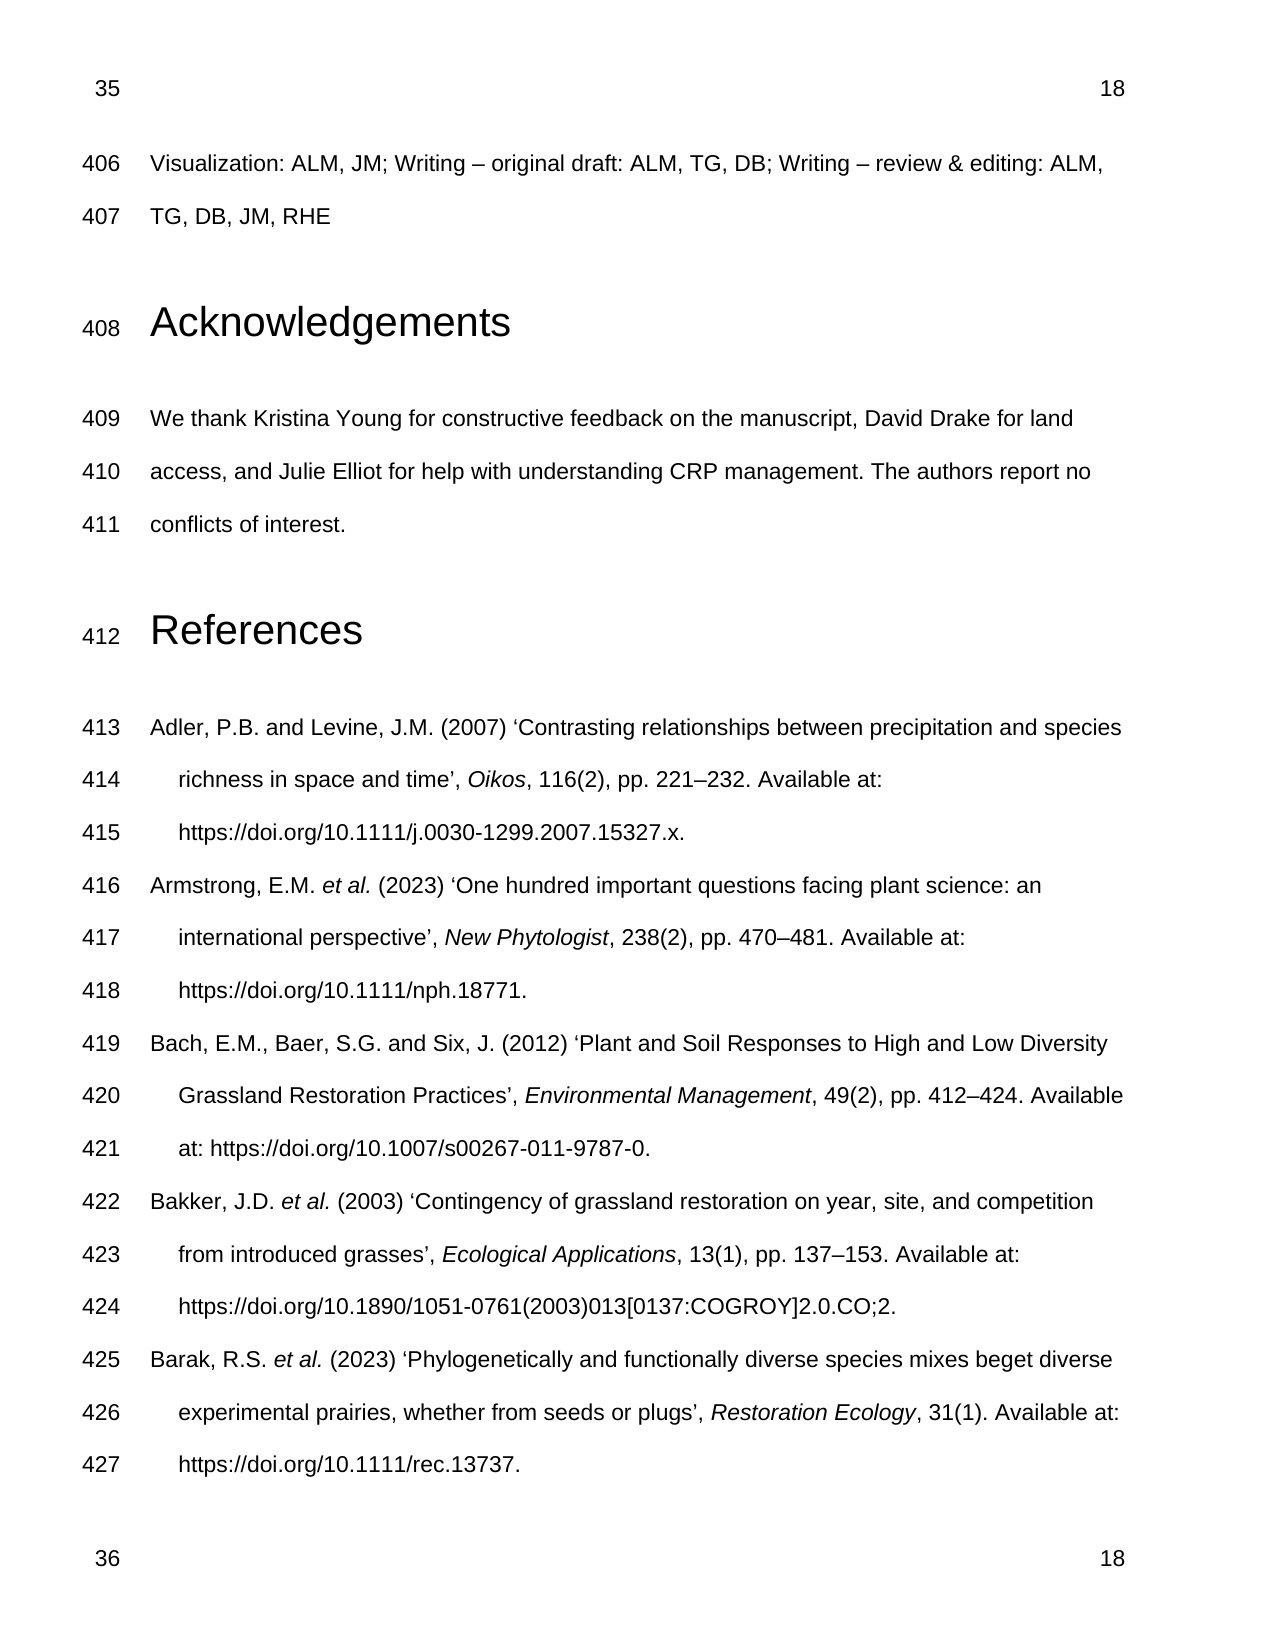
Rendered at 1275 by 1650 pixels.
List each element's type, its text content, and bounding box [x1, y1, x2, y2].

text Barak, R.S. et al. (2023) ‘Phylogenetically and functionally diverse species mixes beget diverse experimental prairies, whether from seeds or plugs’, Restoration Ecology, 31(1). Available at: https://doi.org/10.1111/rec.13737. [150, 1346, 1125, 1478]
text We thank Kristina Young for constructive feedback on the manuscript, David Drake for land access, and Julie Elliot for help with understanding CRP management. The authors report no conflicts of interest. [150, 405, 1125, 537]
text Adler, P.B. and Levine, J.M. (2007) ‘Contrasting relationships between precipitation and species richness in space and time’, Oikos, 116(2), pp. 221–232. Available at: https://doi.org/10.1111/j.0030-1299.2007.15327.x. [150, 713, 1125, 845]
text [150, 150, 1125, 229]
subtitle References [150, 605, 1125, 653]
text Armstrong, E.M. et al. (2023) ‘One hundred important questions facing plant science: an international perspective’, New Phytologist, 238(2), pp. 470–481. Available at: https://doi.org/10.1111/nph.18771. [150, 872, 1125, 1003]
text Bach, E.M., Baer, S.G. and Six, J. (2012) ‘Plant and Soil Responses to High and Low Diversity Grassland Restoration Practices’, Environmental Management, 49(2), pp. 412–424. Available at: https://doi.org/10.1007/s00267-011-9787-0. [150, 1030, 1125, 1162]
text Bakker, J.D. et al. (2003) ‘Contingency of grassland restoration on year, site, and competition from introduced grasses’, Ecological Applications, 13(1), pp. 137–153. Available at: https://doi.org/10.1890/1051-0761(2003)013[0137:COGROY]2.0.CO;2. [150, 1188, 1125, 1320]
subtitle Acknowledgements [150, 297, 1125, 345]
